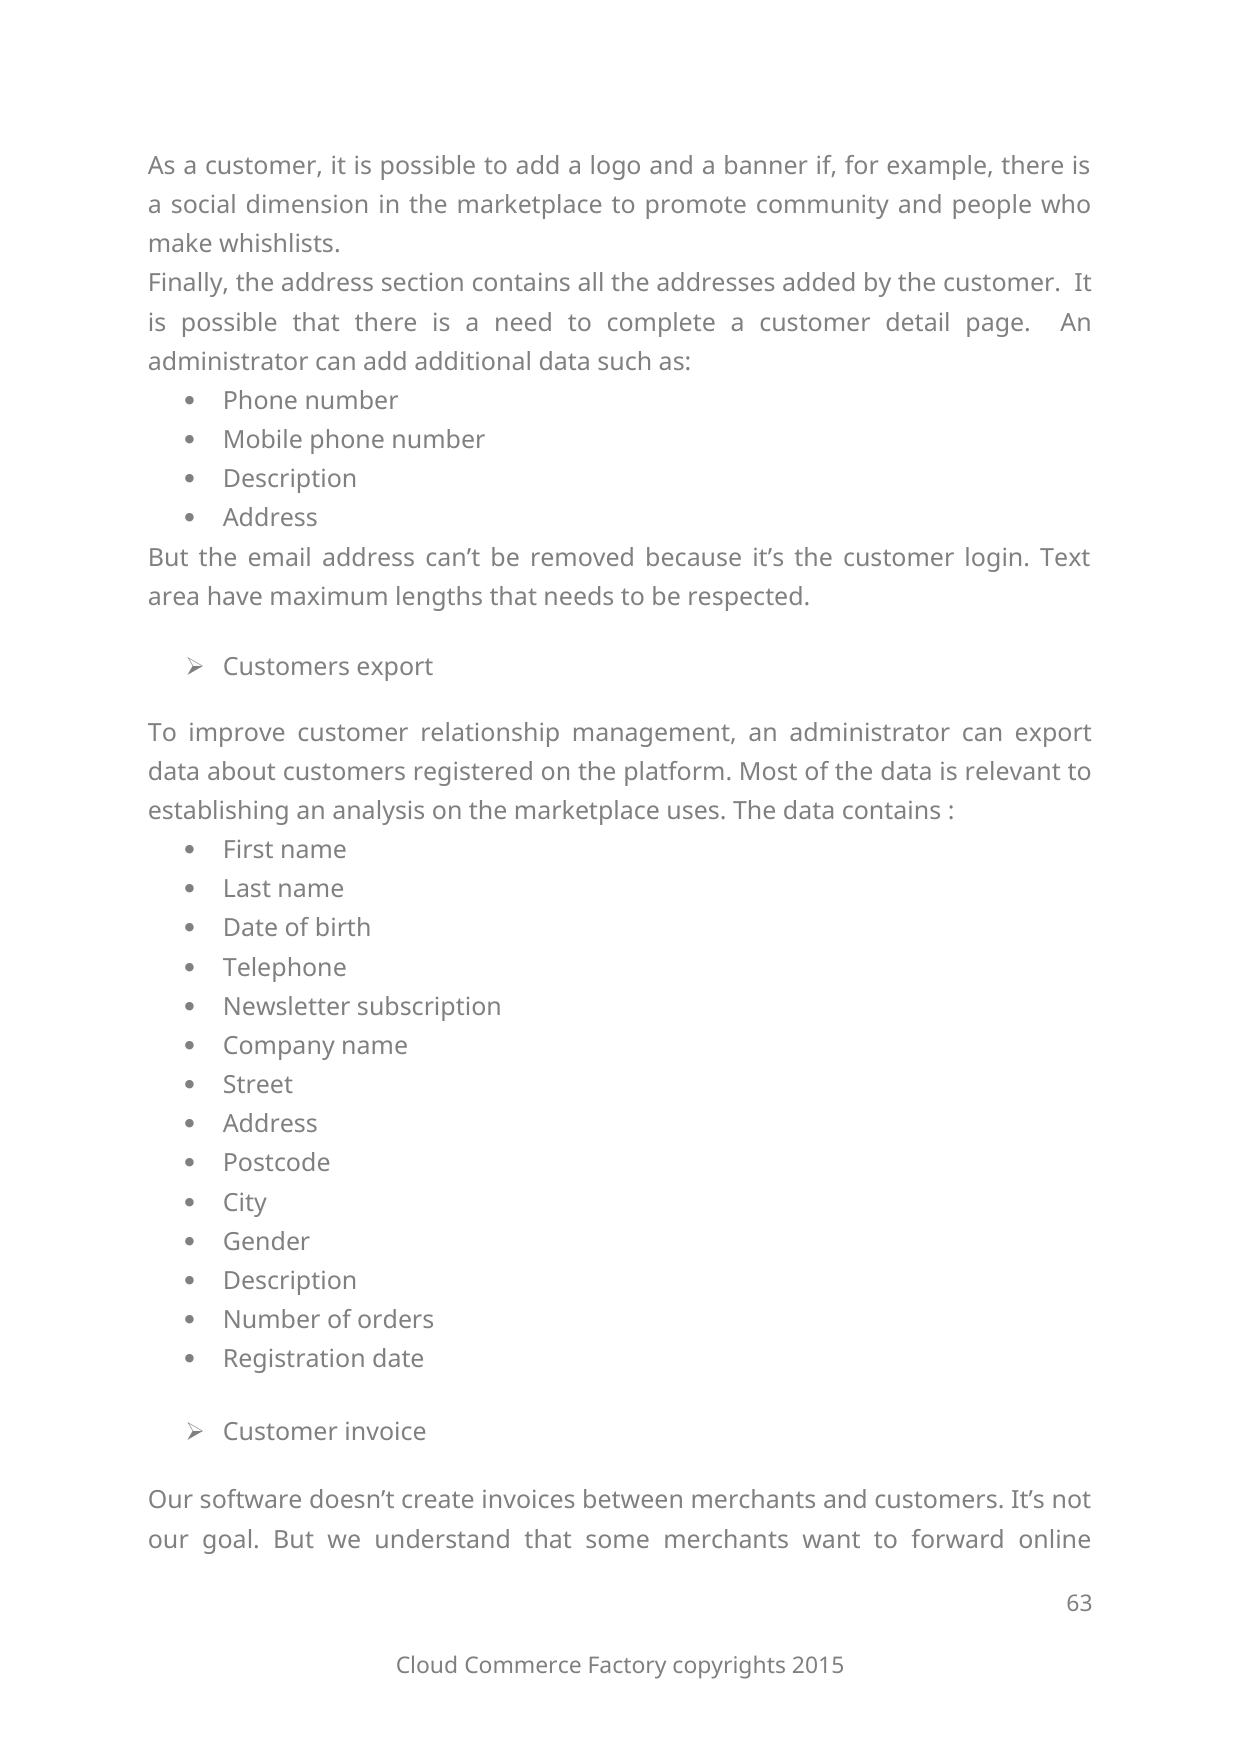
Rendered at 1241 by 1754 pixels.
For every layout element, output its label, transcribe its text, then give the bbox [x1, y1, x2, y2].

list Company name [185, 1027, 1093, 1062]
text As a customer, it is possible to add a logo and a banner if, for example, there is a social dimension in the marketplace to promote community and people who make whishlists. [148, 148, 1093, 260]
list Last name [185, 871, 1093, 905]
list Telephone [185, 949, 1093, 983]
text To improve customer relationship management, an administrator can export data about customers registered on the platform. Most of the data is relevant to establishing an analysis on the marketplace uses. The data contains : [148, 714, 1093, 827]
list Date of birth [185, 910, 1093, 944]
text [148, 1482, 1093, 1555]
list Newsletter subscription [185, 988, 1093, 1022]
list Customers export [185, 649, 1093, 683]
list Address [185, 1106, 1093, 1140]
list Description [185, 1262, 1093, 1297]
list Address [185, 500, 1093, 534]
list Mobile phone number [185, 422, 1093, 456]
list Phone number [185, 383, 1093, 417]
list Customer invoice [185, 1414, 1093, 1448]
list Description [185, 461, 1093, 495]
text But the email address can’t be removed because it’s the customer login. Text area have maximum lengths that needs to be respected. [148, 539, 1093, 612]
list Street [185, 1067, 1093, 1101]
list Gender [185, 1223, 1093, 1257]
text Finally, the address section contains all the addresses added by the customer. It is possible that there is a need to complete a customer detail page. An administrator can add additional data such as: [148, 265, 1093, 377]
list Registration date [185, 1341, 1093, 1375]
list Number of orders [185, 1302, 1093, 1336]
list First name [185, 832, 1093, 866]
list City [185, 1184, 1093, 1218]
list Postcode [185, 1145, 1093, 1179]
